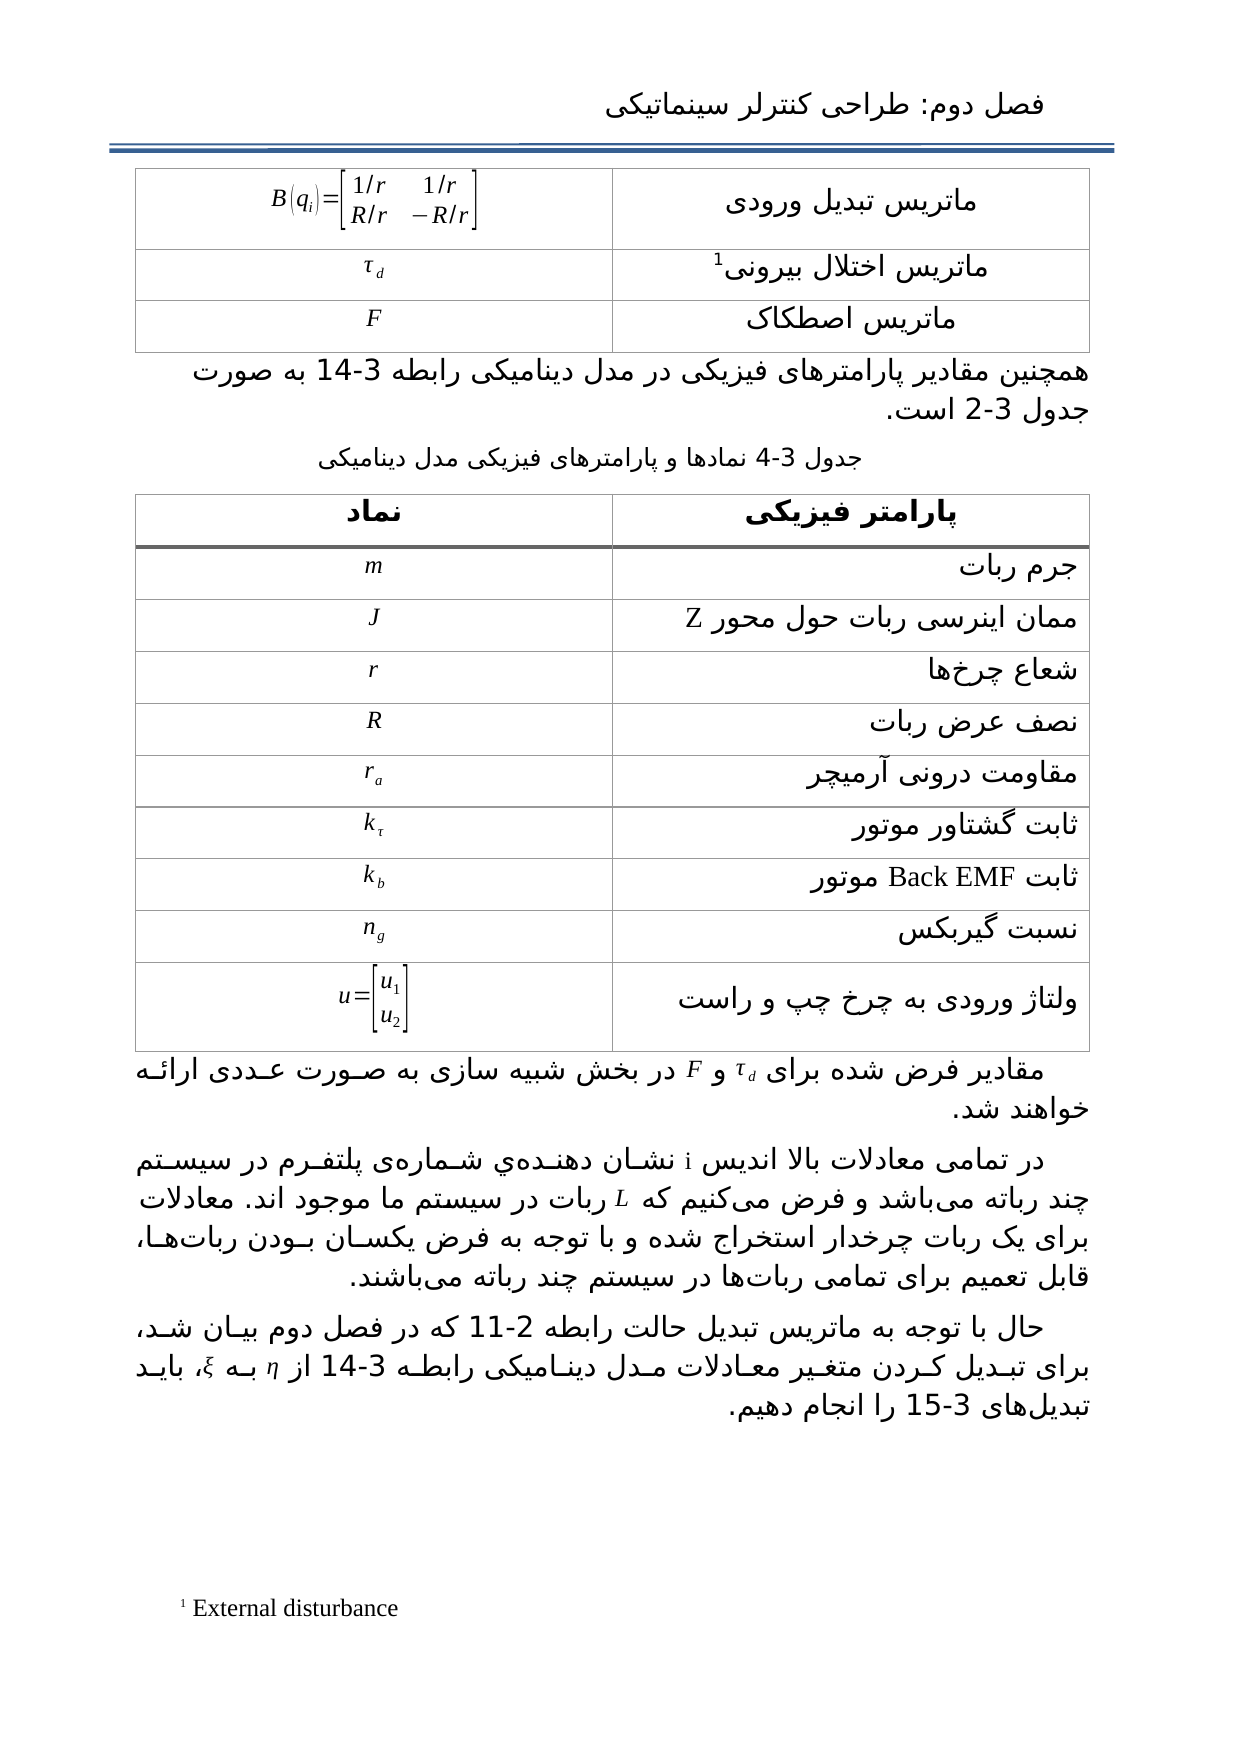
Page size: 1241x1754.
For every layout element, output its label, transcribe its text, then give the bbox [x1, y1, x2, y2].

table_cell [136, 600, 612, 651]
table_cell جرم ربات [613, 549, 1089, 599]
table_cell مقاومت درونی آرمیچر [613, 756, 1089, 806]
table_cell ماتریس اختلال بیرونی [613, 250, 1089, 300]
table_cell [136, 301, 612, 352]
table_cell ماتریس تبدیل ورودی [613, 169, 1089, 248]
text مقادیر فرض شده برای و در بخش شبیه سازی به صورت عددی ارائه خواهند شد. [135, 1052, 1090, 1125]
table_cell نسبت گیربکس [613, 911, 1089, 962]
text در تمامی معادلات بالا اندیس i نشان دهنده‌ي شماره‌ی پلتفرم در سیستم چند رباته می‌باشد و فرض می‌کنیم که ربات در سیستم ما موجود اند. معادلات برای یک ربات چرخدار استخراج شده و با توجه به فرض یکسان بودن ربات‌ها، قابل تعمیم برای تمامی ربات‌ها در سیستم چند رباته می‌باشند. [135, 1142, 1090, 1293]
table_cell [136, 250, 612, 300]
table_cell [136, 652, 612, 703]
text حال با توجه به ماتریس تبدیل حالت رابطه 2-11 که در فصل دوم بیان شد، برای تبدیل کردن متغیر معادلات مدل دینامیکی رابطه 3-14 از به ، باید تبدیل‌های 3-15 را انجام دهیم. [135, 1311, 1090, 1423]
table_cell ثابت گشتاور موتور [613, 808, 1089, 858]
table_cell ممان اینرسی ربات حول محور Z [613, 600, 1089, 651]
table_header نماد [136, 495, 612, 545]
table_cell [136, 859, 612, 910]
text همچنین مقادیر پارامترهای فیزیکی در مدل دینامیکی رابطه 3-14 به صورت جدول 3-2 است. [135, 353, 1090, 426]
table_cell [136, 549, 612, 599]
table_cell ماتریس اصطکاک [613, 301, 1089, 352]
table_cell نصف عرض ربات [613, 704, 1089, 755]
table_cell ثابت Back EMF موتور [613, 859, 1089, 910]
table_cell [136, 911, 612, 962]
table_cell [136, 808, 612, 858]
table_header پارامتر فیزیکی [613, 495, 1089, 545]
table_cell شعاع چرخ‌ها [613, 652, 1089, 703]
table_cell [136, 963, 612, 1051]
table_cell [136, 704, 612, 755]
table_cell ولتاژ ورودی به چرخ چپ و راست [613, 963, 1089, 1051]
table_cell [136, 756, 612, 806]
table_cell [136, 169, 612, 248]
